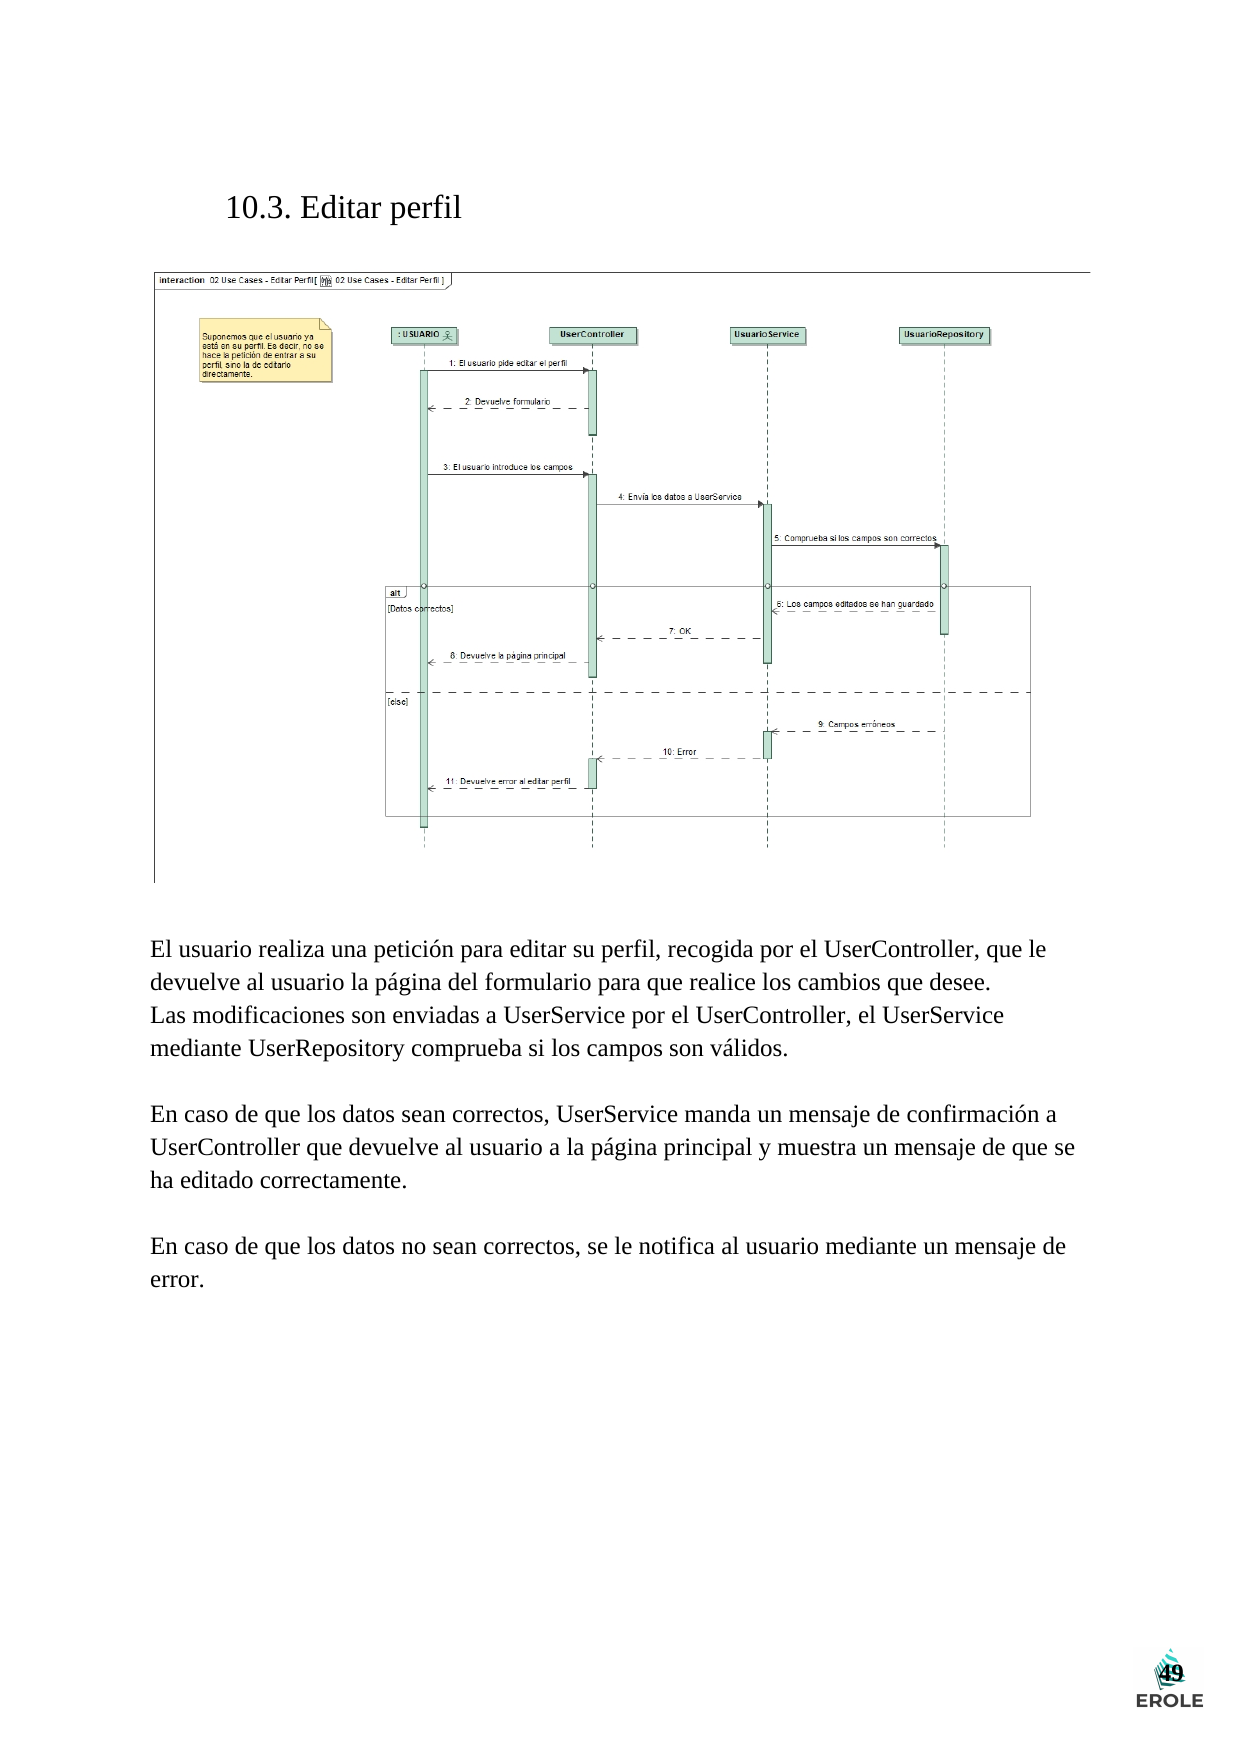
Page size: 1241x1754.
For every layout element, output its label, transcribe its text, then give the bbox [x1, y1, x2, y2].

picture [150, 269, 1091, 883]
picture [1132, 1647, 1205, 1709]
text En caso de que los datos sean correctos, UserService manda un mensaje de confirmación a UserController que devuelve al usuario a la página principal y muestra un mensaje de que se ha editado correctamente. [150, 1099, 1090, 1194]
text En caso de que los datos no sean correctos, se le notifica al usuario mediante un mensaje de error. [150, 1231, 1090, 1293]
subtitle 10.3. Editar perfil [150, 187, 1090, 226]
text Las modificaciones son enviadas a UserService por el UserController, el UserService mediante UserRepository comprueba si los campos son válidos. [150, 1000, 1090, 1062]
text El usuario realiza una petición para editar su perfil, recogida por el UserController, que le devuelve al usuario la página del formulario para que realice los cambios que desee. [150, 934, 1090, 996]
